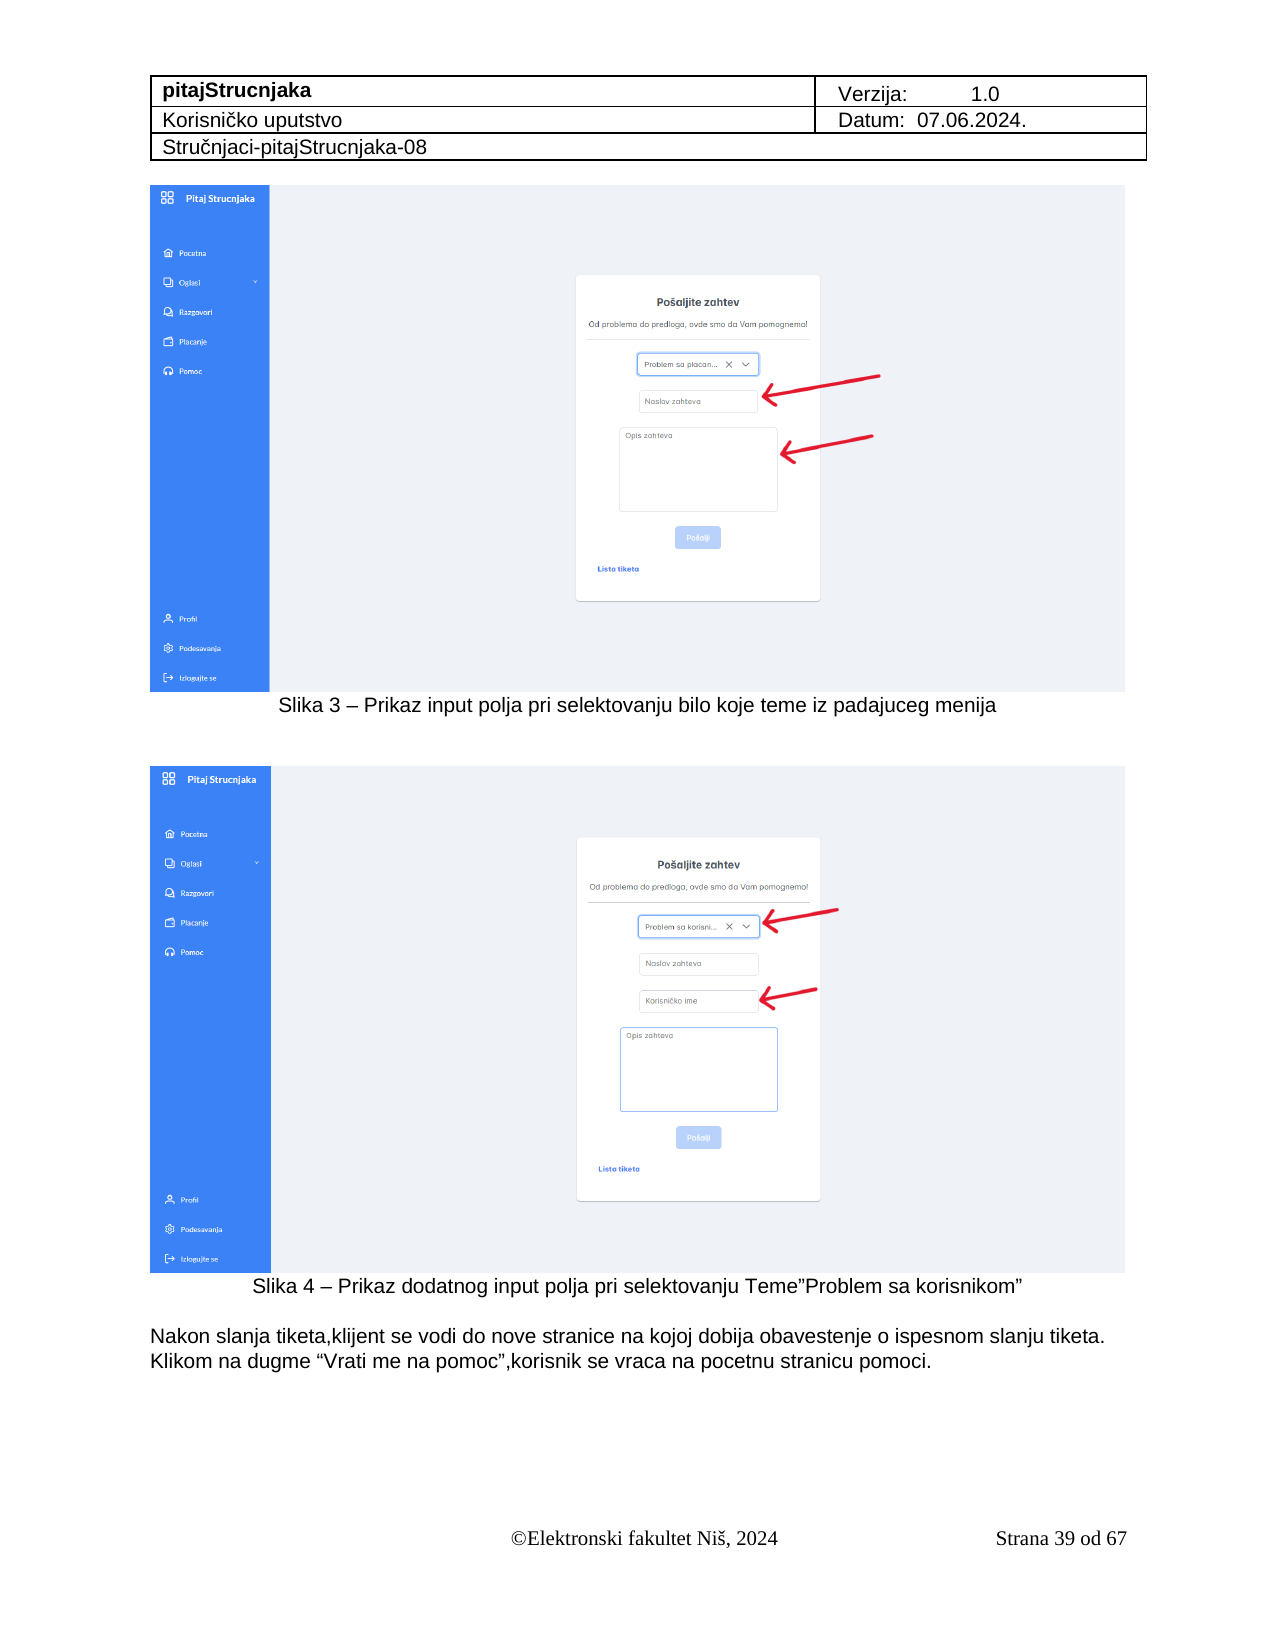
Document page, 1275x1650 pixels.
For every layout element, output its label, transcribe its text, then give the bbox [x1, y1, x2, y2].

picture [150, 766, 1125, 1273]
text Slika 4 – Prikaz dodatnog input polja pri selektovanju Teme”Problem sa korisnikom” [150, 1273, 1125, 1298]
picture [150, 185, 1125, 692]
text Slika 3 – Prikaz input polja pri selektovanju bilo koje teme iz padajuceg menija [150, 692, 1125, 717]
text Nakon slanja tiketa,klijent se vodi do nove stranice na kojoj dobija obavestenje o ispesnom slanju tiketa. Klikom na dugme “Vrati me na pomoc”,korisnik se vraca na pocetnu stranicu pomoci. [150, 1323, 1125, 1373]
